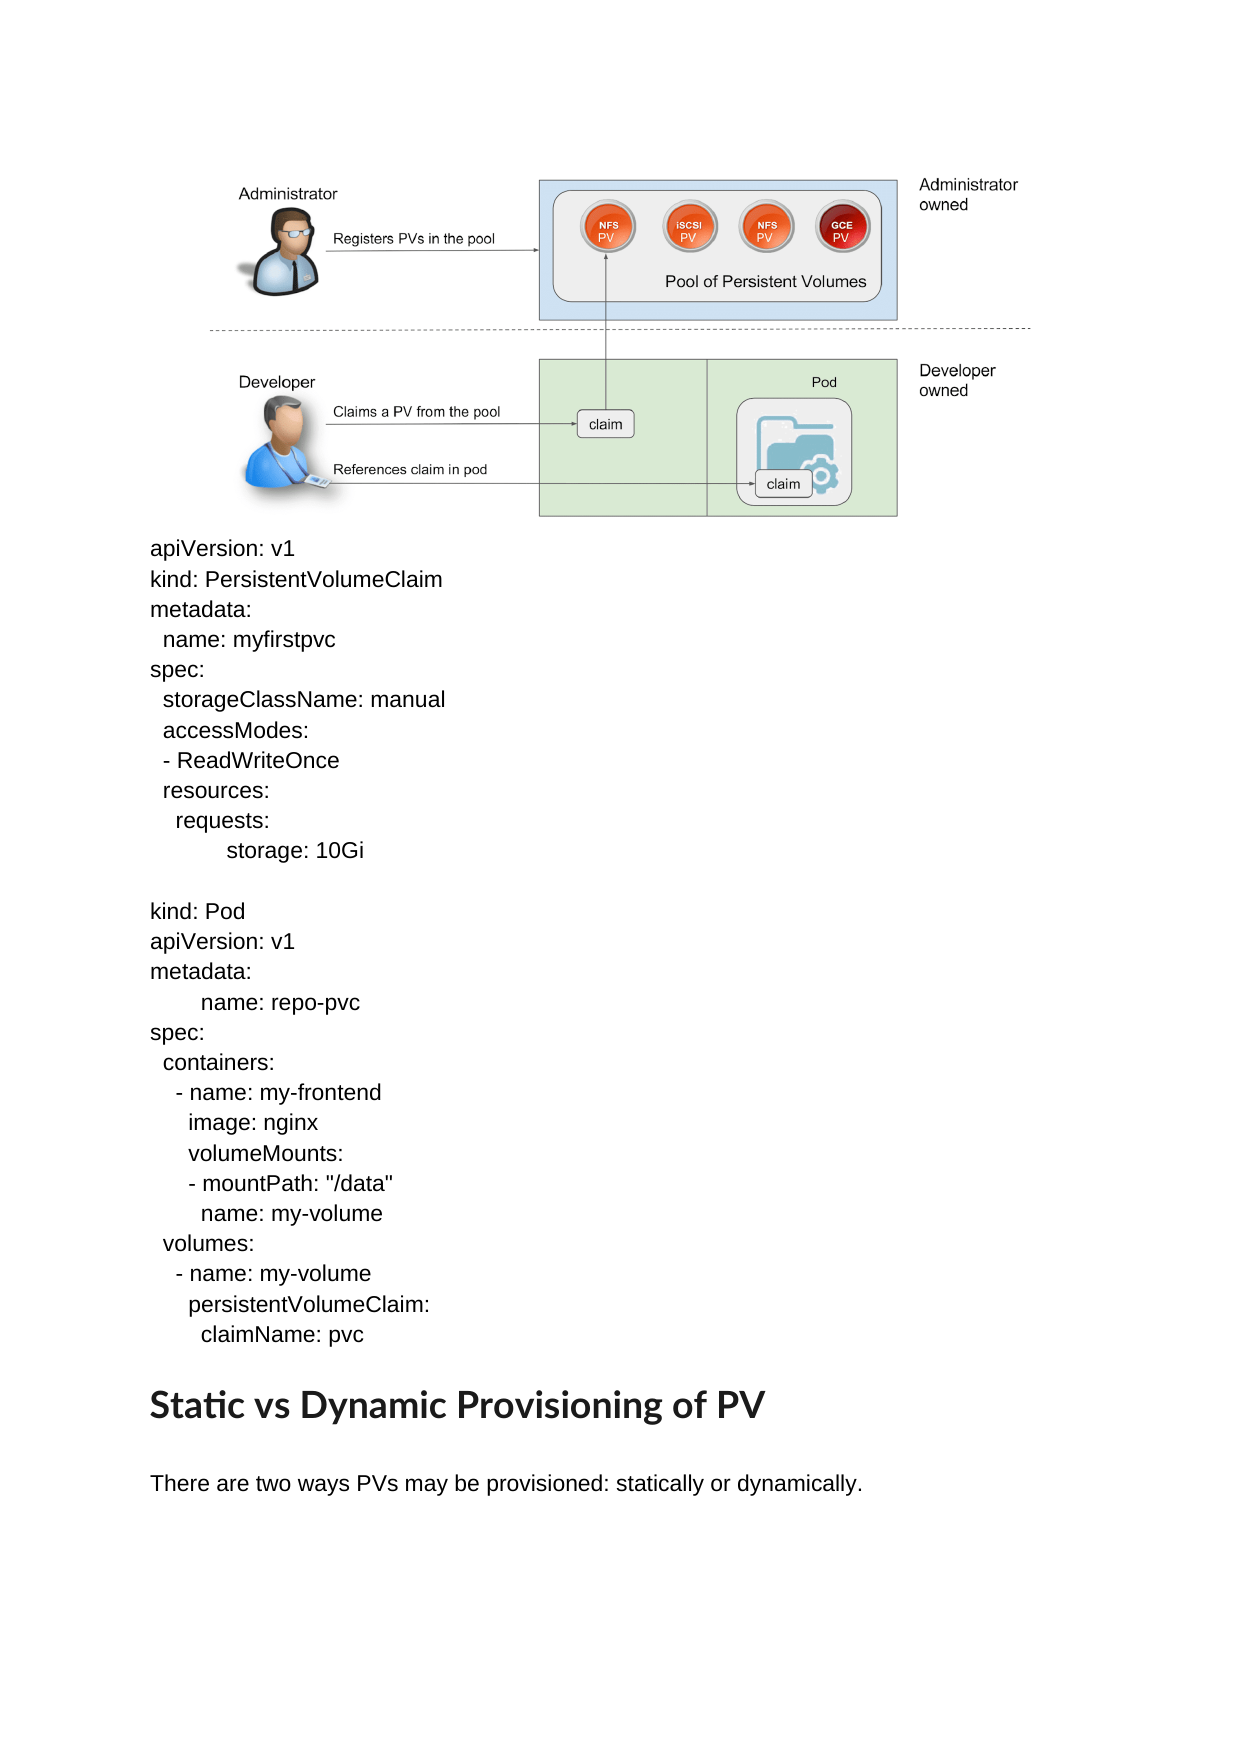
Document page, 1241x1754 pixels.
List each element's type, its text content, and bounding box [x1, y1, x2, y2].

text - ReadWriteOnce [150, 747, 1090, 773]
text volumeMounts: [150, 1139, 1090, 1166]
text metadata: [150, 958, 1090, 984]
text containers: [150, 1049, 1090, 1075]
text metadata: [150, 596, 1090, 622]
text name: my-volume [150, 1200, 1090, 1226]
text - name: my-frontend [150, 1079, 1090, 1105]
text name: repo-pvc [150, 988, 1090, 1015]
text volumes: [150, 1230, 1090, 1256]
text spec: [150, 1019, 1090, 1045]
text requests: [150, 807, 1090, 833]
text kind: Pod [150, 898, 1090, 924]
text spec: [150, 656, 1090, 682]
text - name: my-volume [150, 1260, 1090, 1287]
text apiVersion: v1 [150, 535, 1090, 562]
text accessModes: [150, 717, 1090, 743]
text claimName: pvc [150, 1321, 1090, 1347]
text storage: 10Gi [150, 837, 1090, 864]
text name: myfirstpvc [150, 626, 1090, 652]
subtitle Static vs Dynamic Provisioning of PV [149, 1381, 1090, 1426]
text kind: PersistentVolumeClaim [150, 566, 1090, 592]
text storageClassName: manual [150, 686, 1090, 713]
picture [209, 150, 1031, 532]
text apiVersion: v1 [150, 928, 1090, 954]
text persistentVolumeClaim: [150, 1291, 1090, 1317]
text resources: [150, 777, 1090, 803]
text - mountPath: "/data" [150, 1170, 1090, 1196]
text image: nginx [150, 1109, 1090, 1136]
text There are two ways PVs may be provisioned: statically or dynamically. [150, 1470, 1090, 1496]
